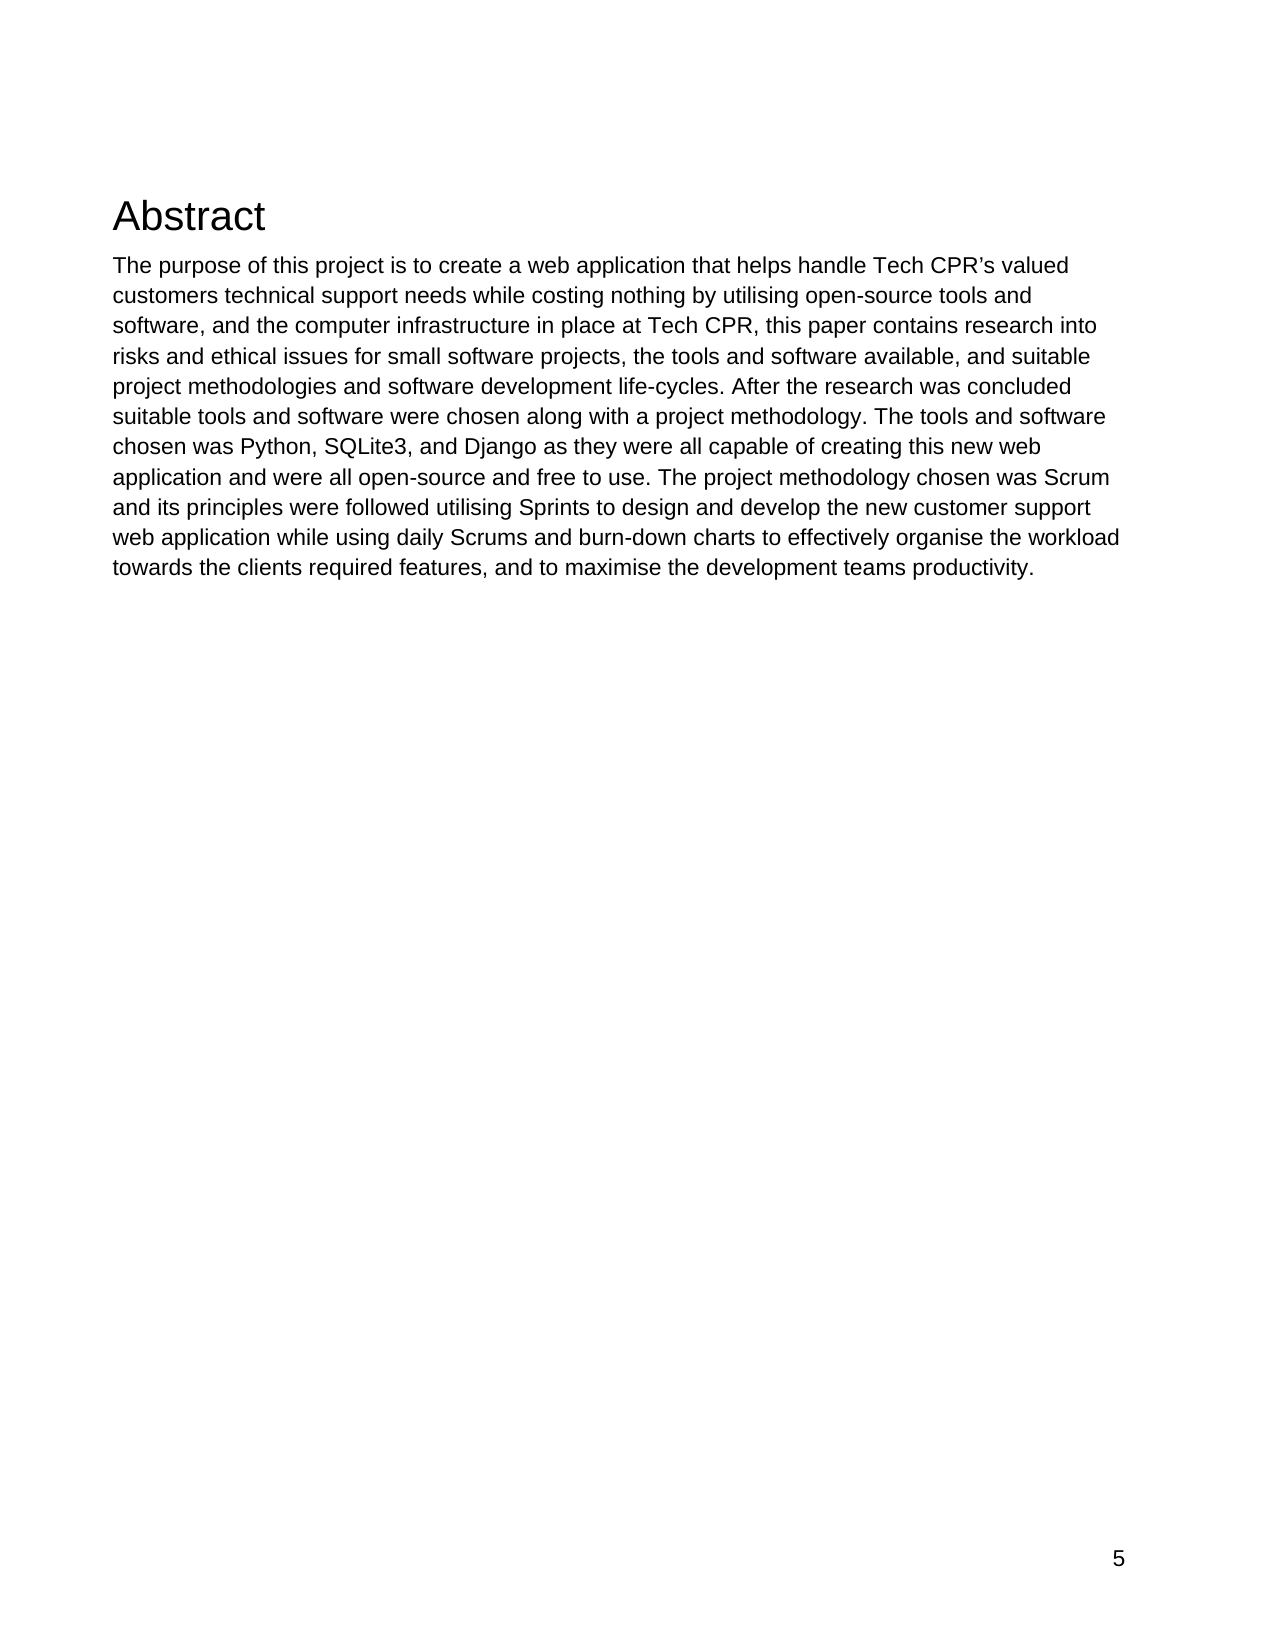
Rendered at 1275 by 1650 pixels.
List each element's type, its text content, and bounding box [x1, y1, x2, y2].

text The purpose of this project is to create a web application that helps handle Tech CPR’s valued customers technical support needs while costing nothing by utilising open-source tools and software, and the computer infrastructure in place at Tech CPR, this paper contains research into risks and ethical issues for small software projects, the tools and software available, and suitable project methodologies and software development life-cycles. After the research was concluded suitable tools and software were chosen along with a project methodology. The tools and software chosen was Python, SQLite3, and Django as they were all capable of creating this new web application and were all open-source and free to use. The project methodology chosen was Scrum and its principles were followed utilising Sprints to design and develop the new customer support web application while using daily Scrums and burn-down charts to effectively organise the workload towards the clients required features, and to maximise the development teams productivity. [112, 252, 1125, 581]
subtitle Abstract [112, 192, 1125, 239]
